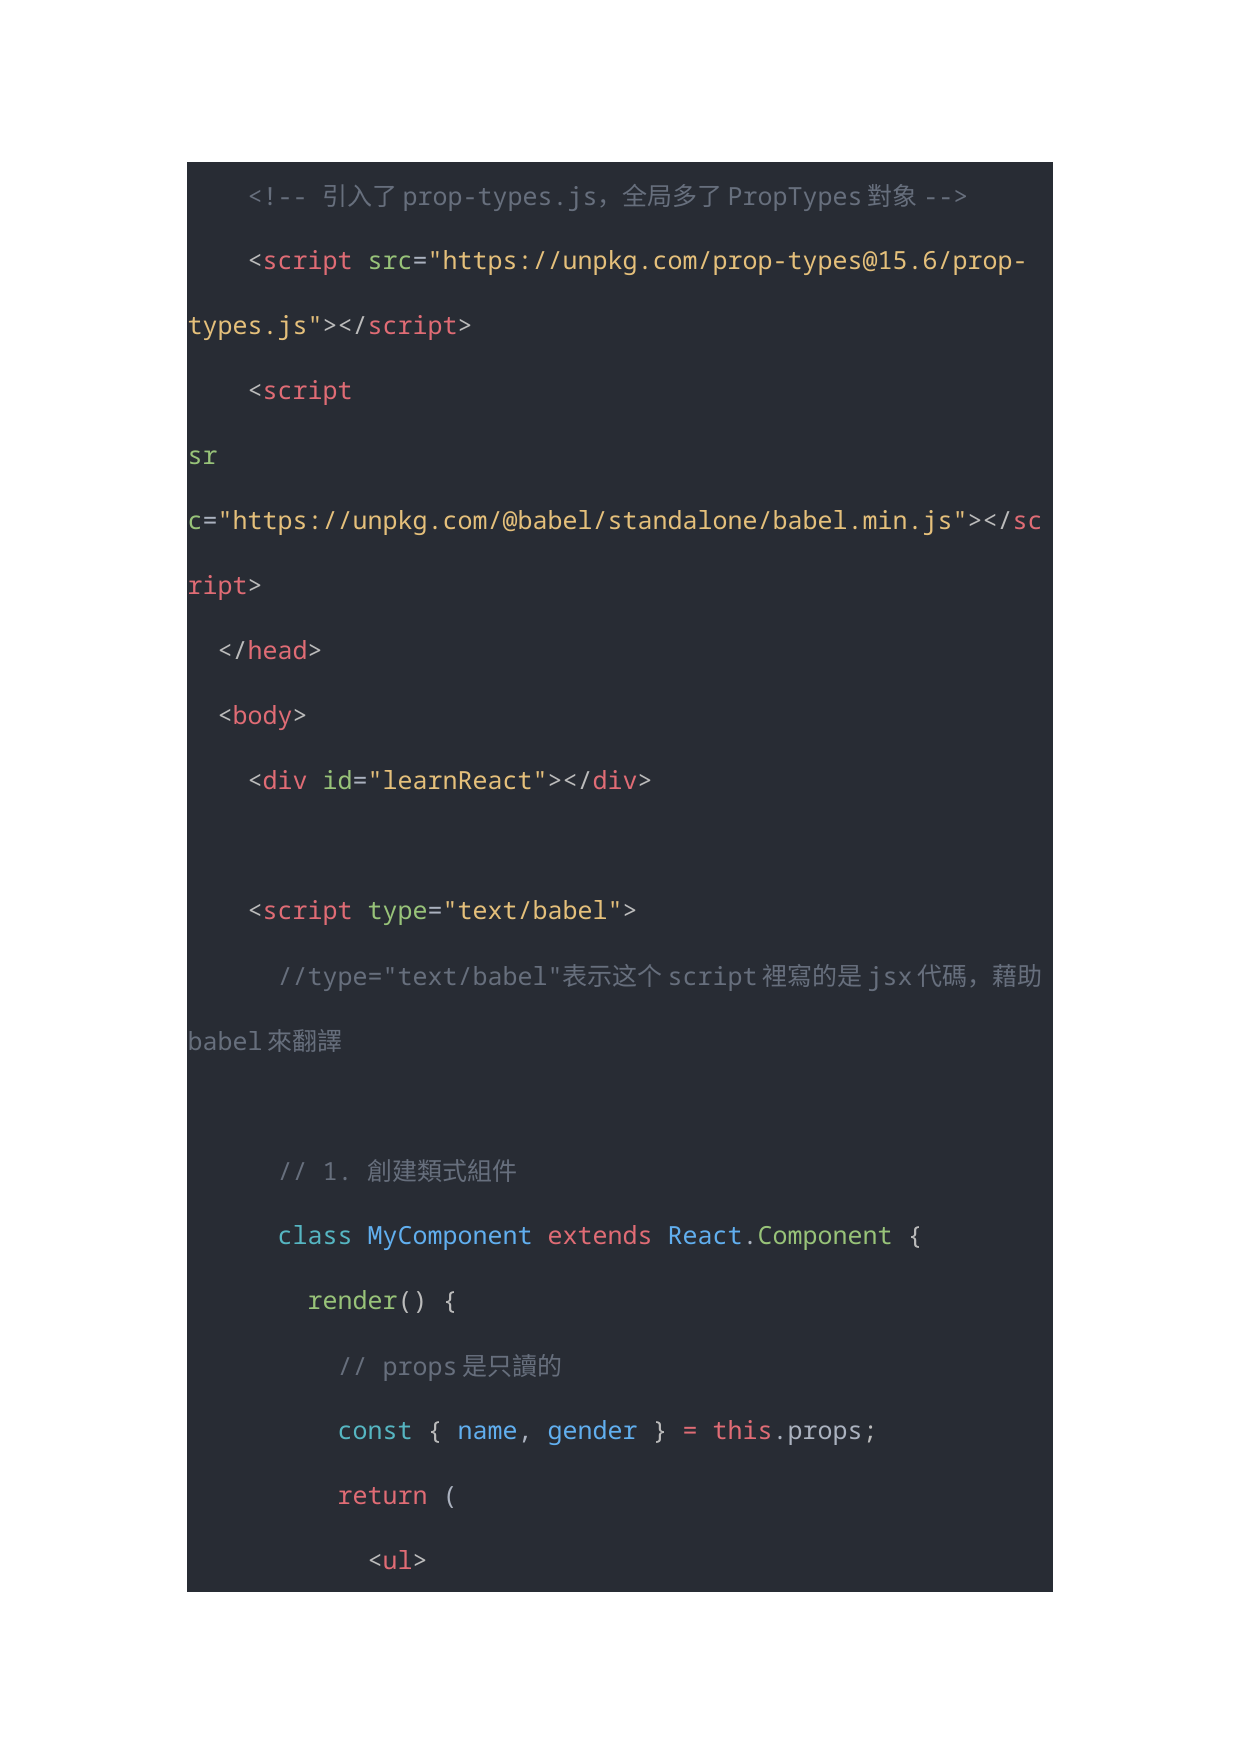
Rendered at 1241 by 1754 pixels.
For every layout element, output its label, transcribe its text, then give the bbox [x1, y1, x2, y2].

text <div id="learnReact"></div> [187, 747, 1053, 812]
text <script type="text/babel"> [187, 877, 1053, 942]
text <script src="https://unpkg.com/@babel/standalone/babel.min.js"></script> [187, 357, 1053, 617]
text // 1. 創建類式組件 [187, 1137, 1053, 1202]
text // props是只讀的 [187, 1332, 1053, 1397]
text <script src="https://unpkg.com/prop-types@15.6/prop-types.js"></script> [187, 227, 1053, 357]
text class MyComponent extends React.Component { [187, 1202, 1053, 1267]
text //type="text/babel"表示这个script裡寫的是jsx代碼，藉助babel來翻譯 [187, 942, 1053, 1072]
text </head> [187, 617, 1053, 682]
text <!-- 引入了prop-types.js，全局多了PropTypes對象 --> [187, 162, 1053, 227]
text return ( [187, 1462, 1053, 1527]
text const { name, gender } = this.props; [187, 1397, 1053, 1462]
text render() { [187, 1267, 1053, 1332]
text <ul> [187, 1527, 1053, 1592]
text <body> [187, 682, 1053, 747]
